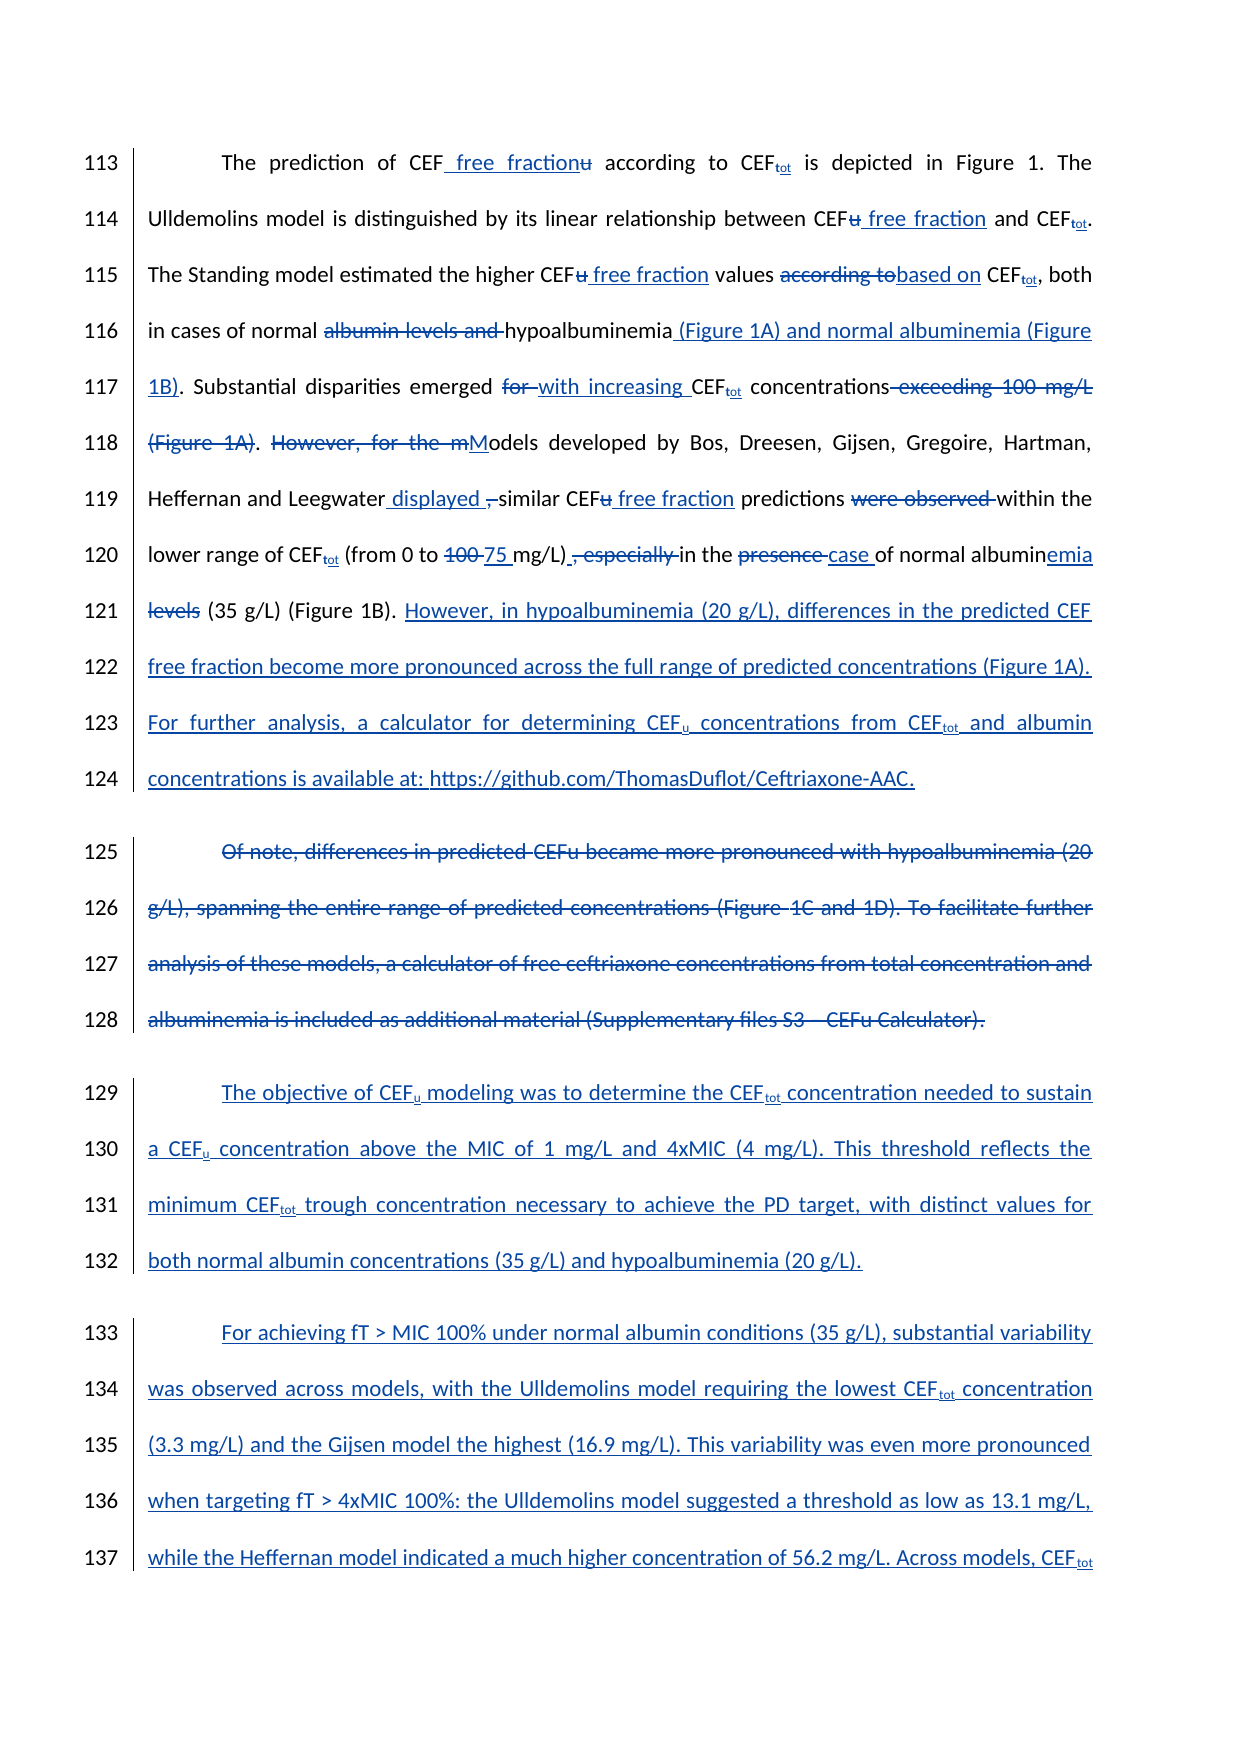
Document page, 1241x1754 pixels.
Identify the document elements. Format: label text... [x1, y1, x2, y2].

text The prediction of CEF according to CEFt is depicted in Figure 1. The Ulldemolins model is distinguished by its linear relationship between CEF and CEFt. The Standing model estimated the higher CEF values CEFt, both in cases of normal hypoalbuminemia. Substantial disparities emerged CEFt concentrations. odels developed by Bos, Dreesen, Gijsen, Gregoire, Hartman, Heffernan and Leegwatersimilar CEF predictions within the lower range of CEFt (from 0 to mg/L)in the of normal albumin (35 g/L) (Figure 1B). [148, 148, 1093, 792]
